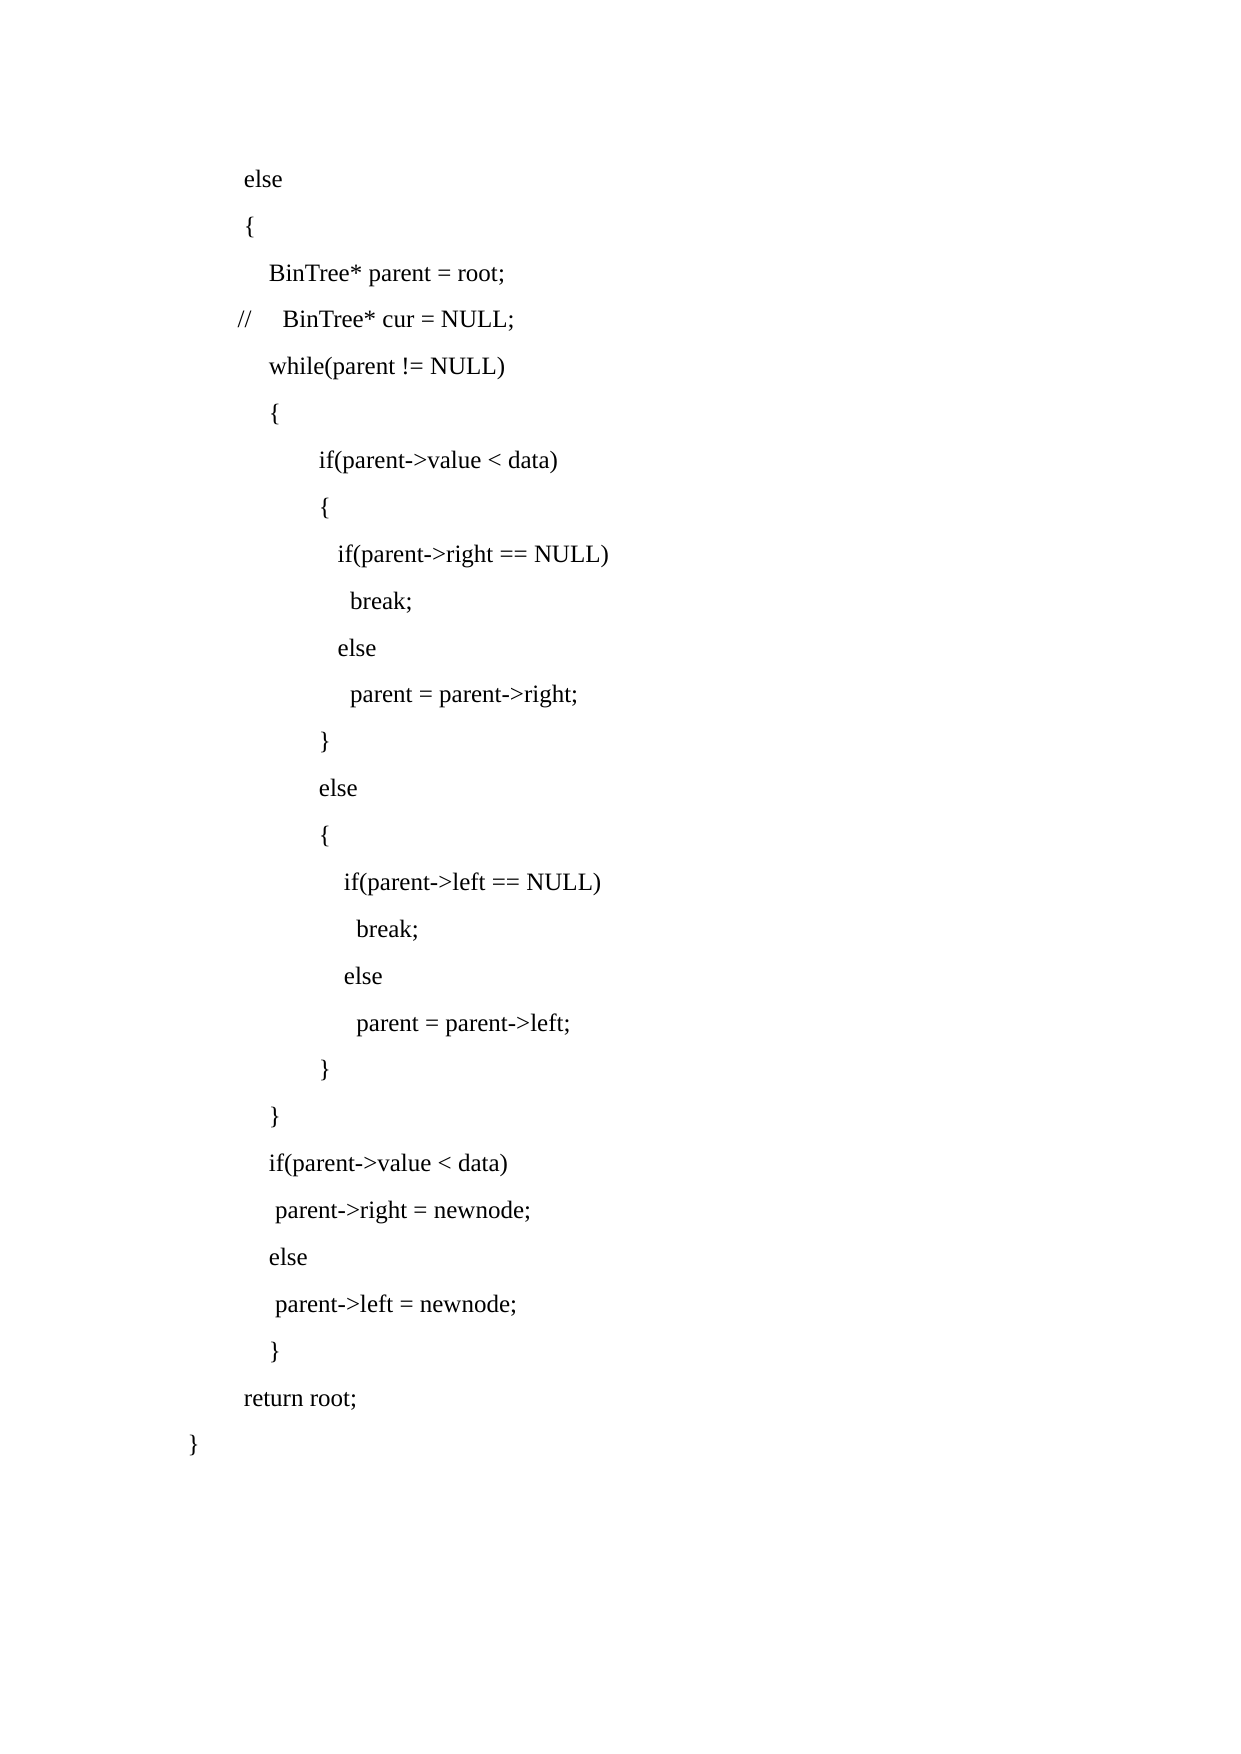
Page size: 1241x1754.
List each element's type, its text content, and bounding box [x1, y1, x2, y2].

text else [187, 959, 1053, 991]
text { [187, 396, 1053, 429]
text } [187, 1428, 1053, 1460]
text else [187, 1240, 1053, 1273]
text if(parent->left == NULL) [187, 865, 1053, 898]
text else [187, 771, 1053, 804]
text { [187, 818, 1053, 851]
text parent->left = newnode; [187, 1287, 1053, 1319]
text } [187, 1053, 1053, 1085]
text // BinTree* cur = NULL; [187, 303, 1053, 335]
text BinTree* parent = root; [187, 256, 1053, 288]
text } [187, 724, 1053, 757]
text if(parent->value < data) [187, 1146, 1053, 1179]
text } [187, 1099, 1053, 1132]
text break; [187, 912, 1053, 944]
text parent = parent->right; [187, 678, 1053, 710]
text } [187, 1334, 1053, 1366]
text { [187, 490, 1053, 523]
text break; [187, 584, 1053, 616]
text parent = parent->left; [187, 1006, 1053, 1038]
text if(parent->right == NULL) [187, 537, 1053, 569]
text while(parent != NULL) [187, 349, 1053, 382]
text parent->right = newnode; [187, 1193, 1053, 1226]
text else [187, 631, 1053, 663]
text { [187, 209, 1053, 241]
text return root; [187, 1381, 1053, 1413]
text if(parent->value < data) [187, 443, 1053, 476]
text else [187, 162, 1053, 194]
